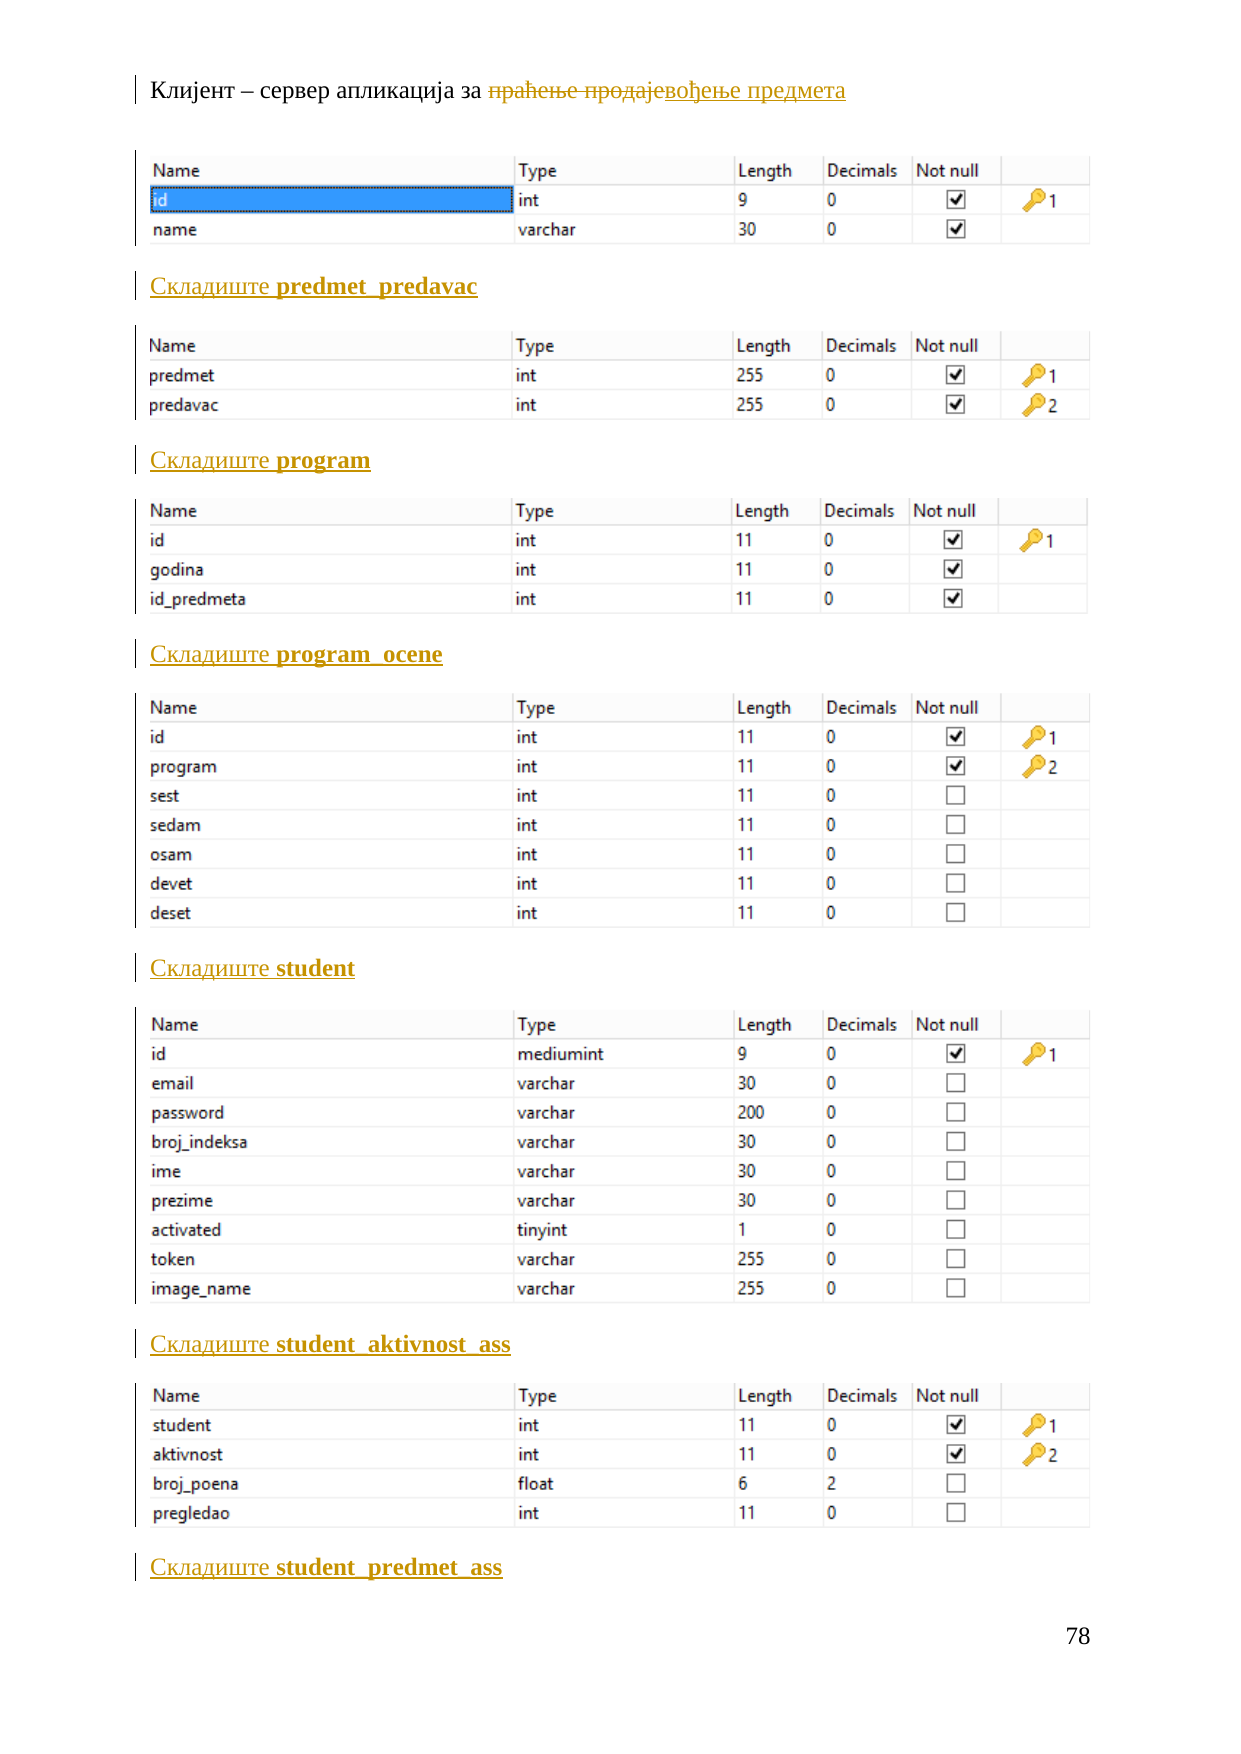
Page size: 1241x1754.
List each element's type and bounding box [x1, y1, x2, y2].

picture [150, 692, 1091, 928]
picture [150, 325, 1091, 420]
picture [150, 150, 1091, 246]
picture [150, 498, 1091, 614]
picture [150, 1007, 1091, 1305]
picture [150, 1383, 1091, 1528]
